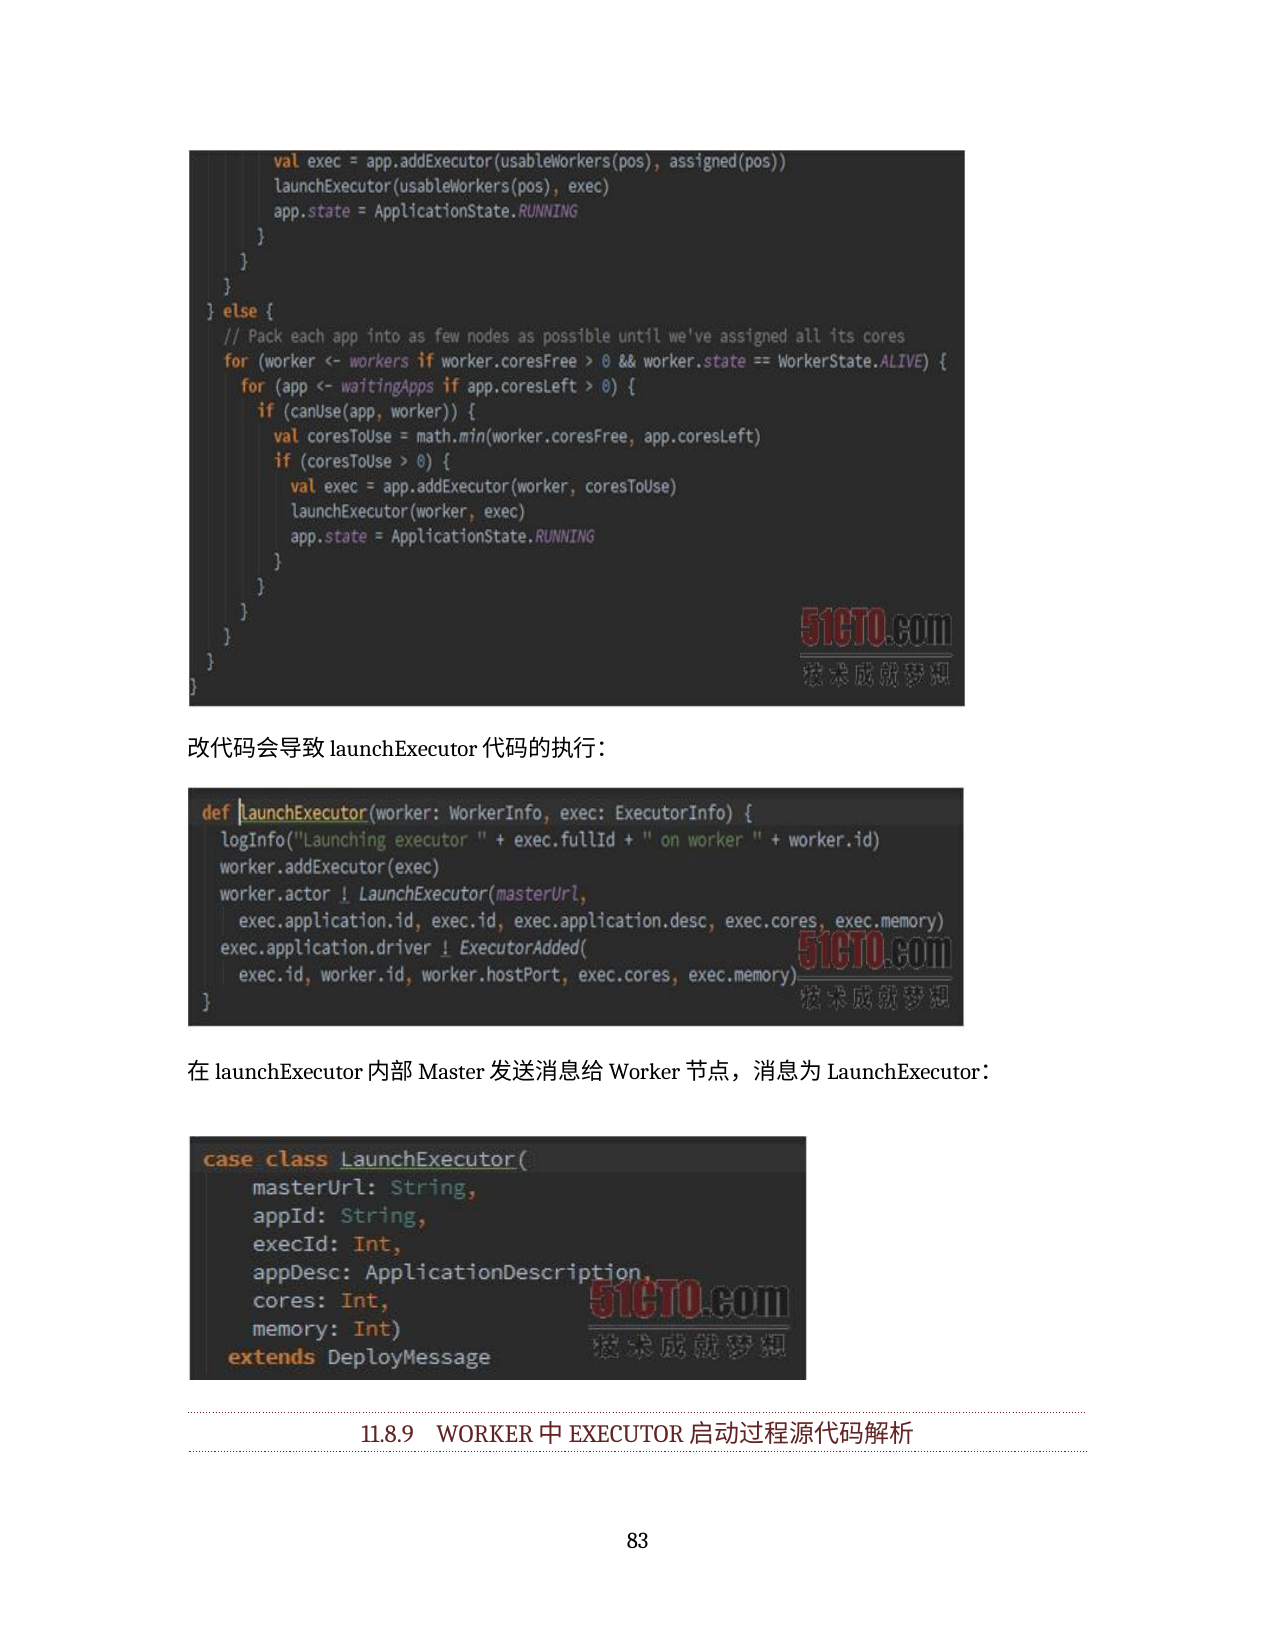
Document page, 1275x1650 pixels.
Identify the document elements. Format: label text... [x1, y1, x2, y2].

text 改代码会导致launchExecutor代码的执行： [187, 730, 1087, 763]
picture [187, 150, 966, 708]
text 在launchExecutor内部Master发送消息给Worker节点，消息为LaunchExecutor： [187, 1053, 1087, 1114]
subtitle Worker中Executor启动过程源代码解析 [187, 1412, 1087, 1452]
picture [187, 1135, 808, 1380]
picture [187, 785, 966, 1031]
